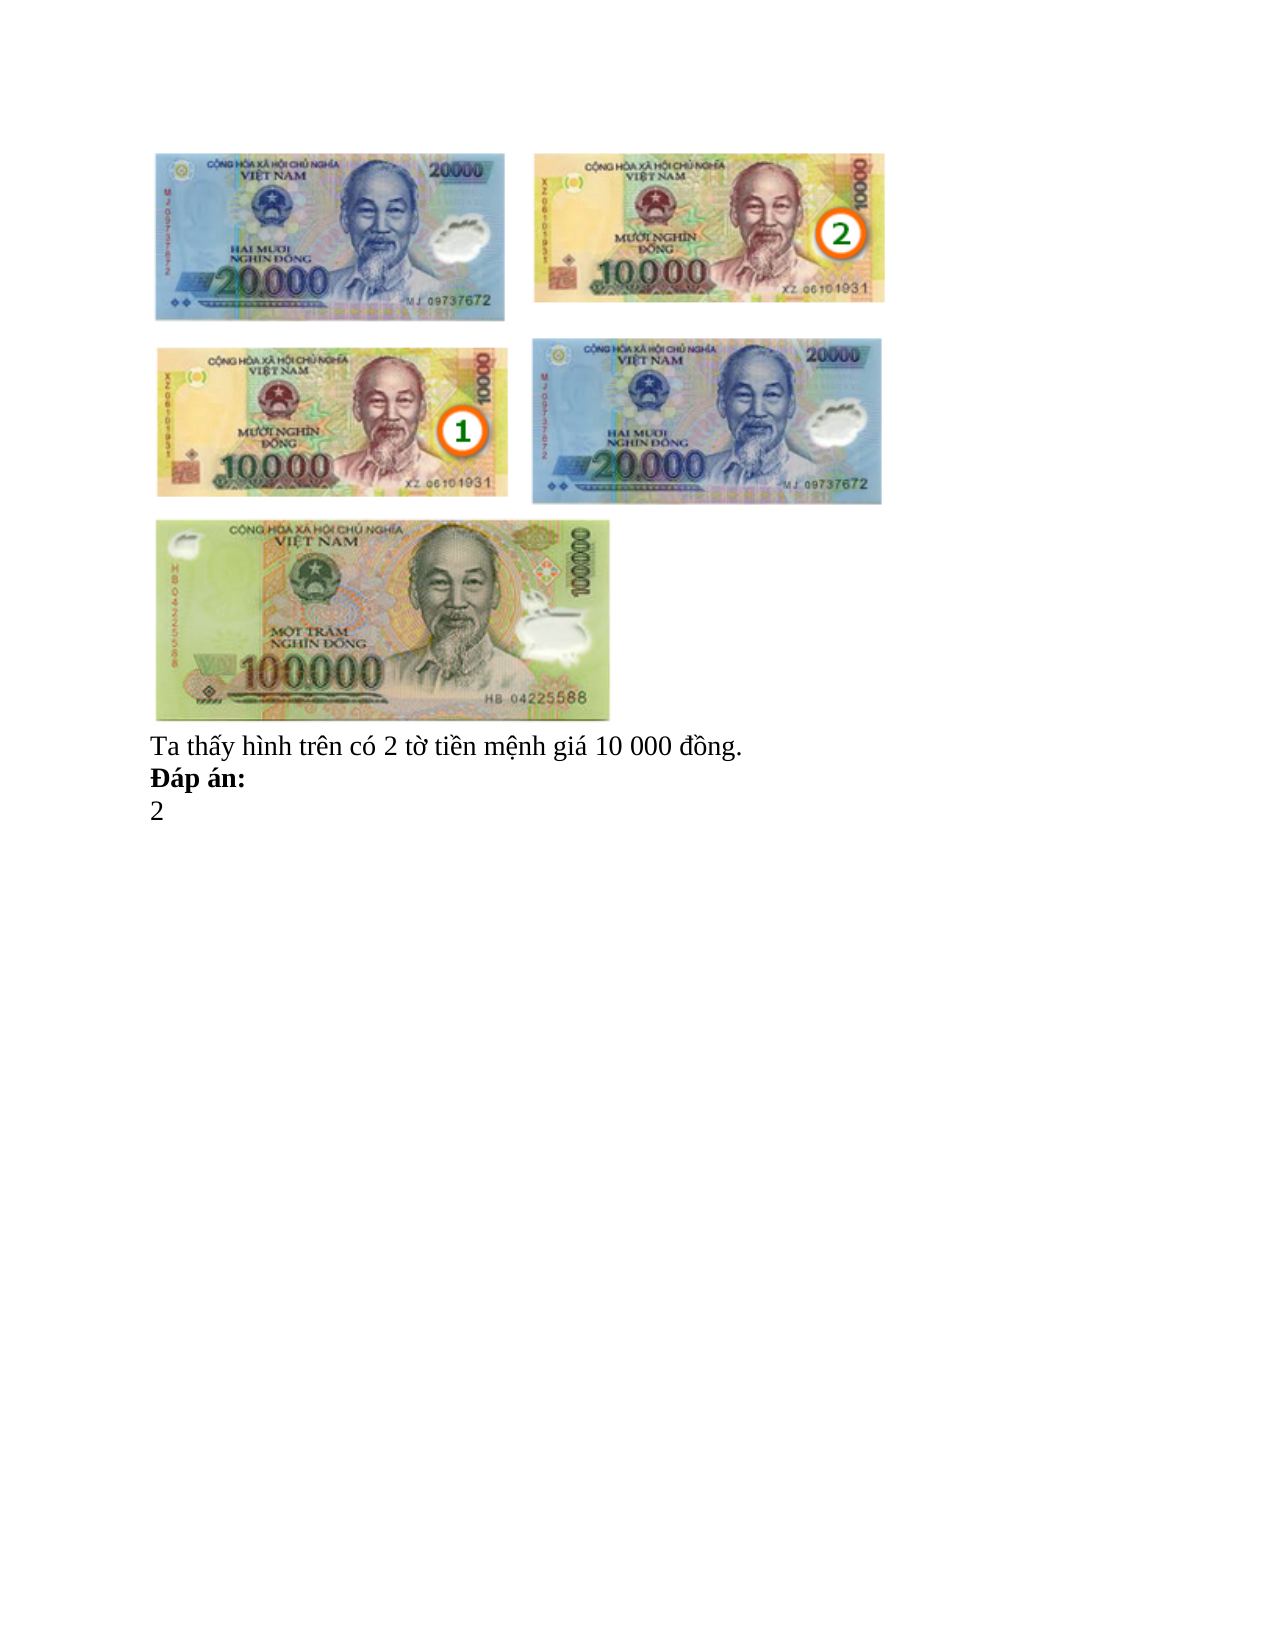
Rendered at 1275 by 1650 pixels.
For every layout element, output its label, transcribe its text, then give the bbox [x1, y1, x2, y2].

picture [150, 150, 896, 729]
